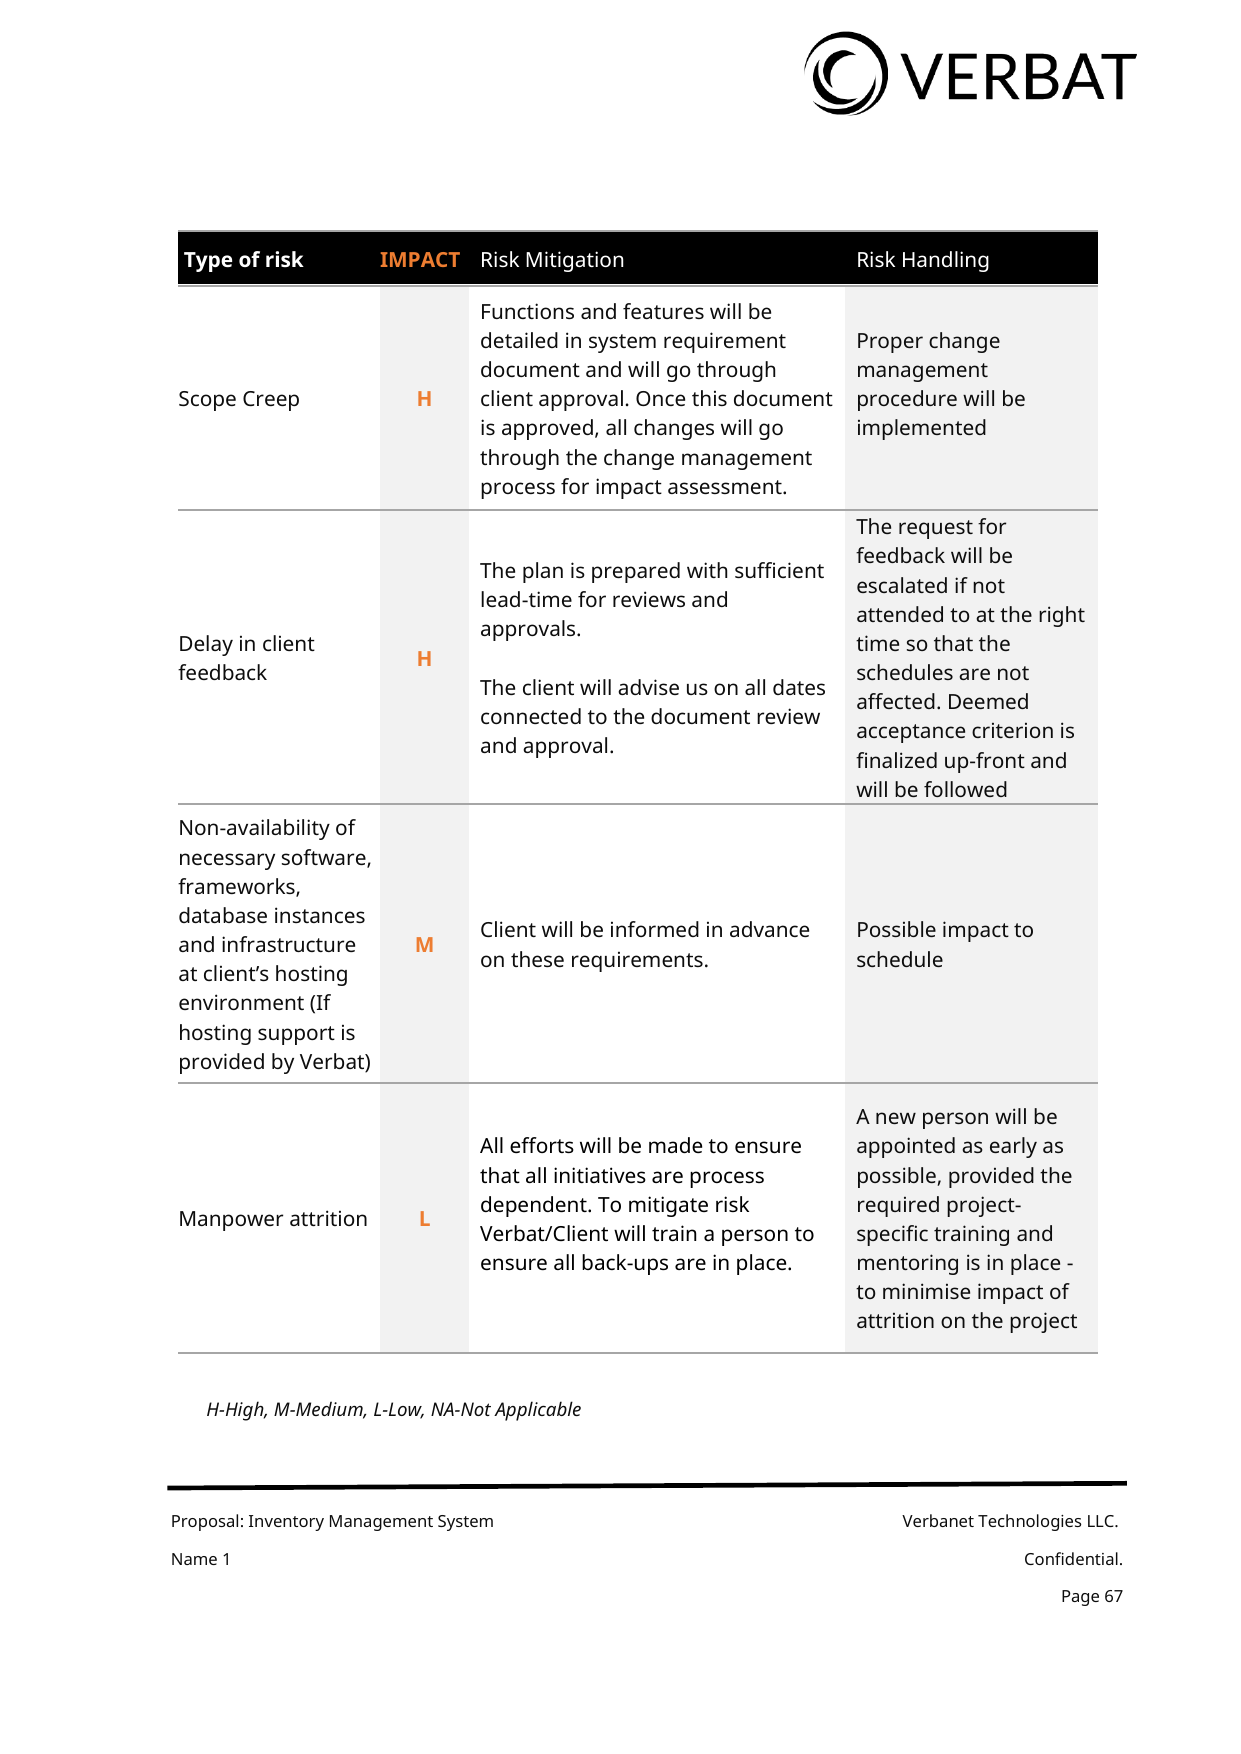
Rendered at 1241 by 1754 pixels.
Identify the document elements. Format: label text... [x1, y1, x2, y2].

table_cell The request for feedback will be escalated if not attended to at the right time so that the schedules are not affected. Deemed acceptance criterion is finalized up-front and will be followed [845, 511, 1098, 803]
table_header IMPACT [380, 232, 469, 284]
table_cell Proper change management procedure will be implemented [845, 287, 1098, 509]
table_cell Delay in client feedback [178, 511, 380, 803]
table_cell The plan is prepared with sufficient lead-time for reviews and approvals. The client will advise us on all dates connected to the document review and approval. [469, 511, 845, 803]
text H-High, M-Medium, L-Low, NA-Not Applicable [131, 1397, 1053, 1422]
table_cell L [380, 1084, 469, 1352]
table_header Risk Handling [845, 232, 1098, 284]
table_cell A new person will be appointed as early as possible, provided the required project-specific training and mentoring is in place - to minimise impact of attrition on the project [845, 1084, 1098, 1352]
table_cell H [380, 511, 469, 803]
table_cell H [380, 287, 469, 509]
table_cell Possible impact to schedule [845, 805, 1098, 1082]
table_cell Client will be informed in advance on these requirements. [469, 805, 845, 1082]
table_header Risk Mitigation [469, 232, 845, 284]
table_header Type of risk [178, 232, 380, 284]
table_cell Functions and features will be detailed in system requirement document and will go through client approval. Once this document is approved, all changes will go through the change management process for impact assessment. [469, 287, 845, 509]
table_cell All efforts will be made to ensure that all initiatives are process dependent. To mitigate risk Verbat/Client will train a person to ensure all back-ups are in place. [469, 1084, 845, 1352]
table_cell M [380, 805, 469, 1082]
table_cell Non-availability of necessary software, frameworks, database instances and infrastructure at client’s hosting environment (If hosting support is provided by Verbat) [178, 805, 380, 1082]
picture [800, 27, 1138, 116]
table_cell Manpower attrition [178, 1084, 380, 1352]
table_cell Scope Creep [178, 287, 380, 509]
